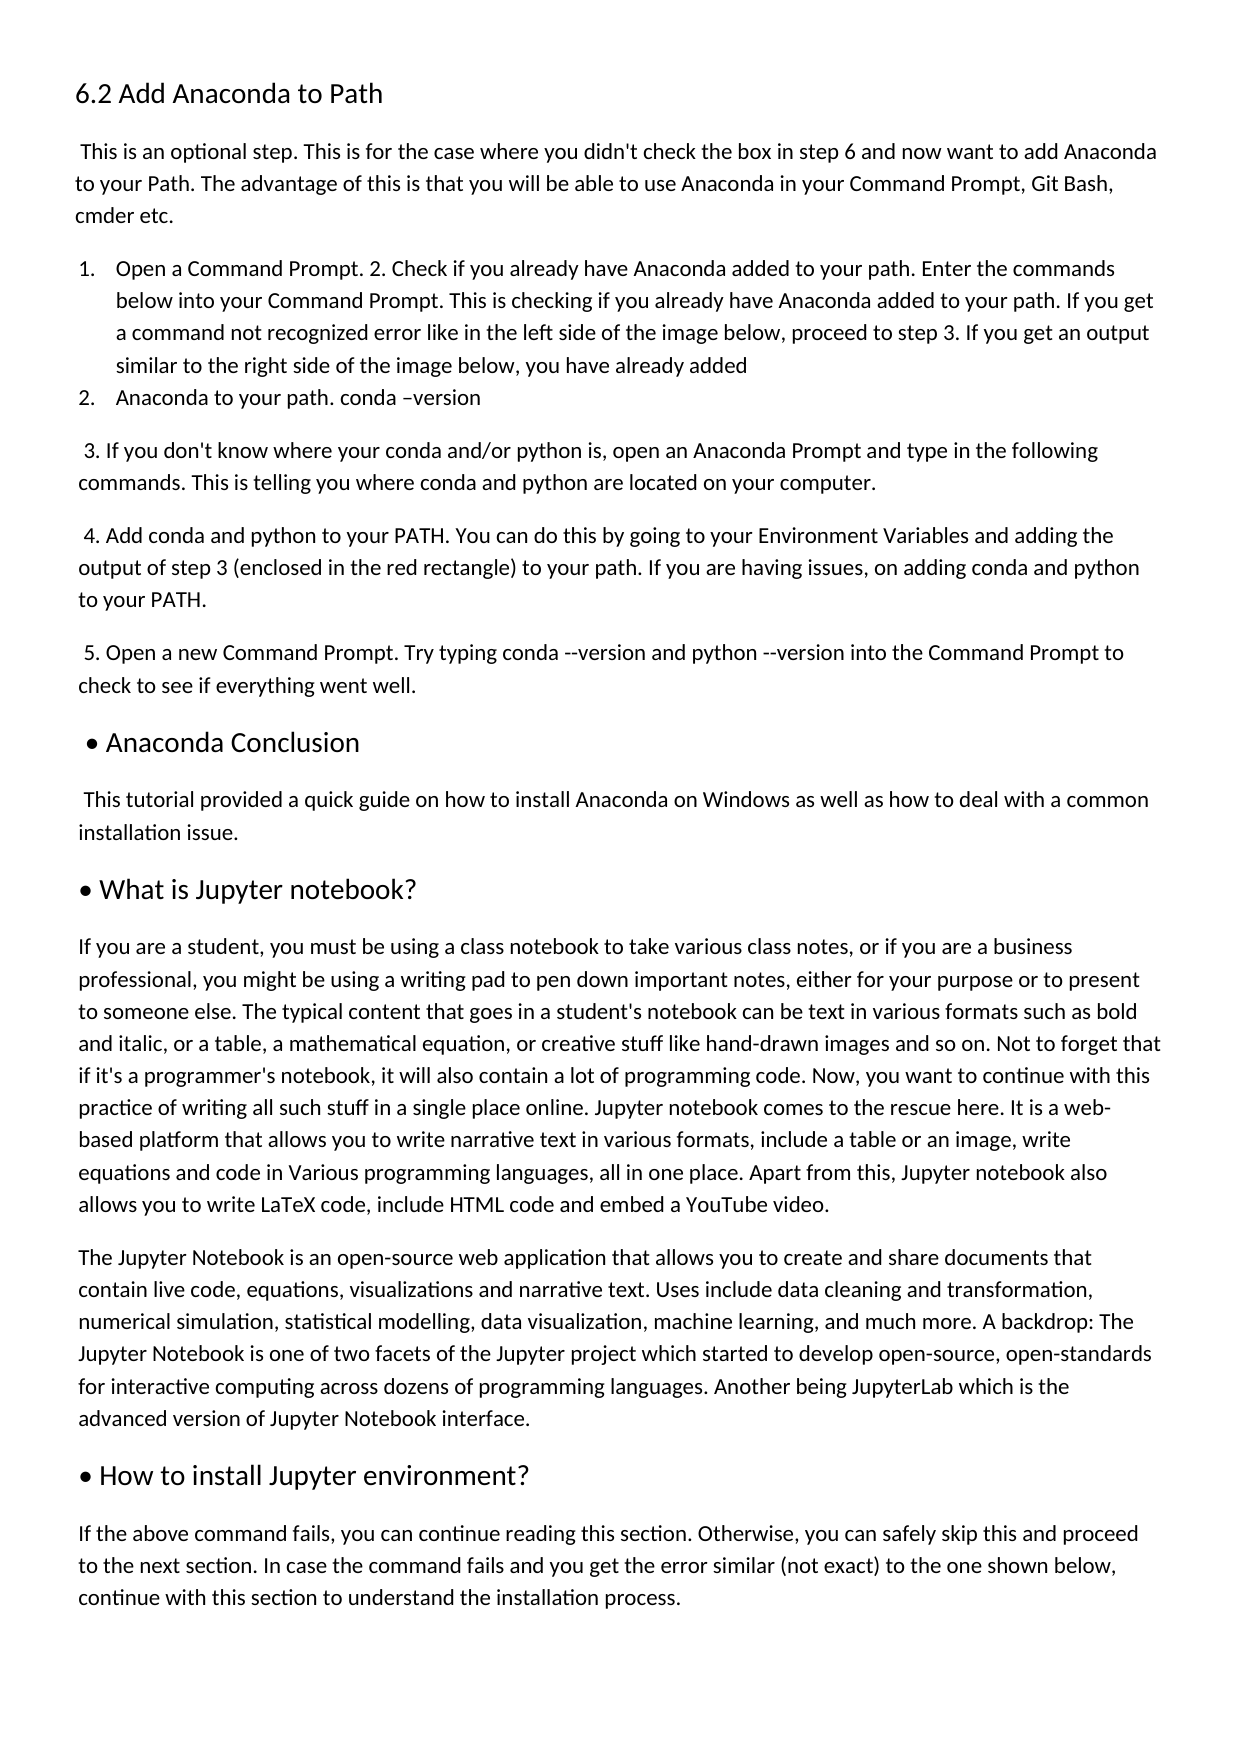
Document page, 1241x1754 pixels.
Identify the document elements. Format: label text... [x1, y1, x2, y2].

text If you are a student, you must be using a class notebook to take various class notes, or if you are a business professional, you might be using a writing pad to pen down important notes, either for your purpose or to present to someone else. The typical content that goes in a student's notebook can be text in various formats such as bold and italic, or a table, a mathematical equation, or creative stuff like hand-drawn images and so on. Not to forget that if it's a programmer's notebook, it will also contain a lot of programming code. Now, you want to continue with this practice of writing all such stuff in a single place online. Jupyter notebook comes to the rescue here. It is a web-based platform that allows you to write narrative text in various formats, include a table or an image, write equations and code in Various programming languages, all in one place. Apart from this, Jupyter notebook also allows you to write LaTeX code, include HTML code and embed a YouTube video. [78, 932, 1165, 1218]
text 3. If you don't know where your conda and/or python is, open an Anaconda Prompt and type in the following commands. This is telling you where conda and python are located on your computer. [78, 436, 1165, 496]
text If the above command fails, you can continue reading this section. Otherwise, you can safely skip this and proceed to the next section. In case the command fails and you get the error similar (not exact) to the one shown below, continue with this section to understand the installation process. [78, 1519, 1165, 1611]
text The Jupyter Notebook is an open-source web application that allows you to create and share documents that contain live code, equations, visualizations and narrative text. Uses include data cleaning and transformation, numerical simulation, statistical modelling, data visualization, machine learning, and much more. A backdrop: The Jupyter Notebook is one of two facets of the Jupyter project which started to develop open-source, open-standards for interactive computing across dozens of programming languages. Another being JupyterLab which is the advanced version of Jupyter Notebook interface. [78, 1243, 1165, 1432]
text • How to install Jupyter environment? [78, 1457, 1165, 1493]
text This is an optional step. This is for the case where you didn't check the box in step 6 and now want to add Anaconda to your Path. The advantage of this is that you will be able to use Anaconda in your Command Prompt, Git Bash, cmder etc. [75, 137, 1165, 229]
text • Anaconda Conclusion [78, 724, 1165, 759]
text This tutorial provided a quick guide on how to install Anaconda on Windows as well as how to deal with a common installation issue. [78, 786, 1165, 846]
text 5. Open a new Command Prompt. Try typing conda --version and python --version into the Command Prompt to check to see if everything went well. [78, 638, 1165, 699]
text 4. Add conda and python to your PATH. You can do this by going to your Environment Variables and adding the output of step 3 (enclosed in the red rectangle) to your path. If you are having issues, on adding conda and python to your PATH. [78, 521, 1165, 613]
list Anaconda to your path. conda –version [78, 383, 1165, 411]
list Open a Command Prompt. 2. Check if you already have Anaconda added to your path. Enter the commands below into your Command Prompt. This is checking if you already have Anaconda added to your path. If you get a command not recognized error like in the left side of the image below, proceed to step 3. If you get an output similar to the right side of the image below, you have already added [78, 254, 1165, 379]
text • What is Jupyter notebook? [78, 871, 1165, 906]
text 6.2 Add Anaconda to Path [75, 75, 1165, 111]
